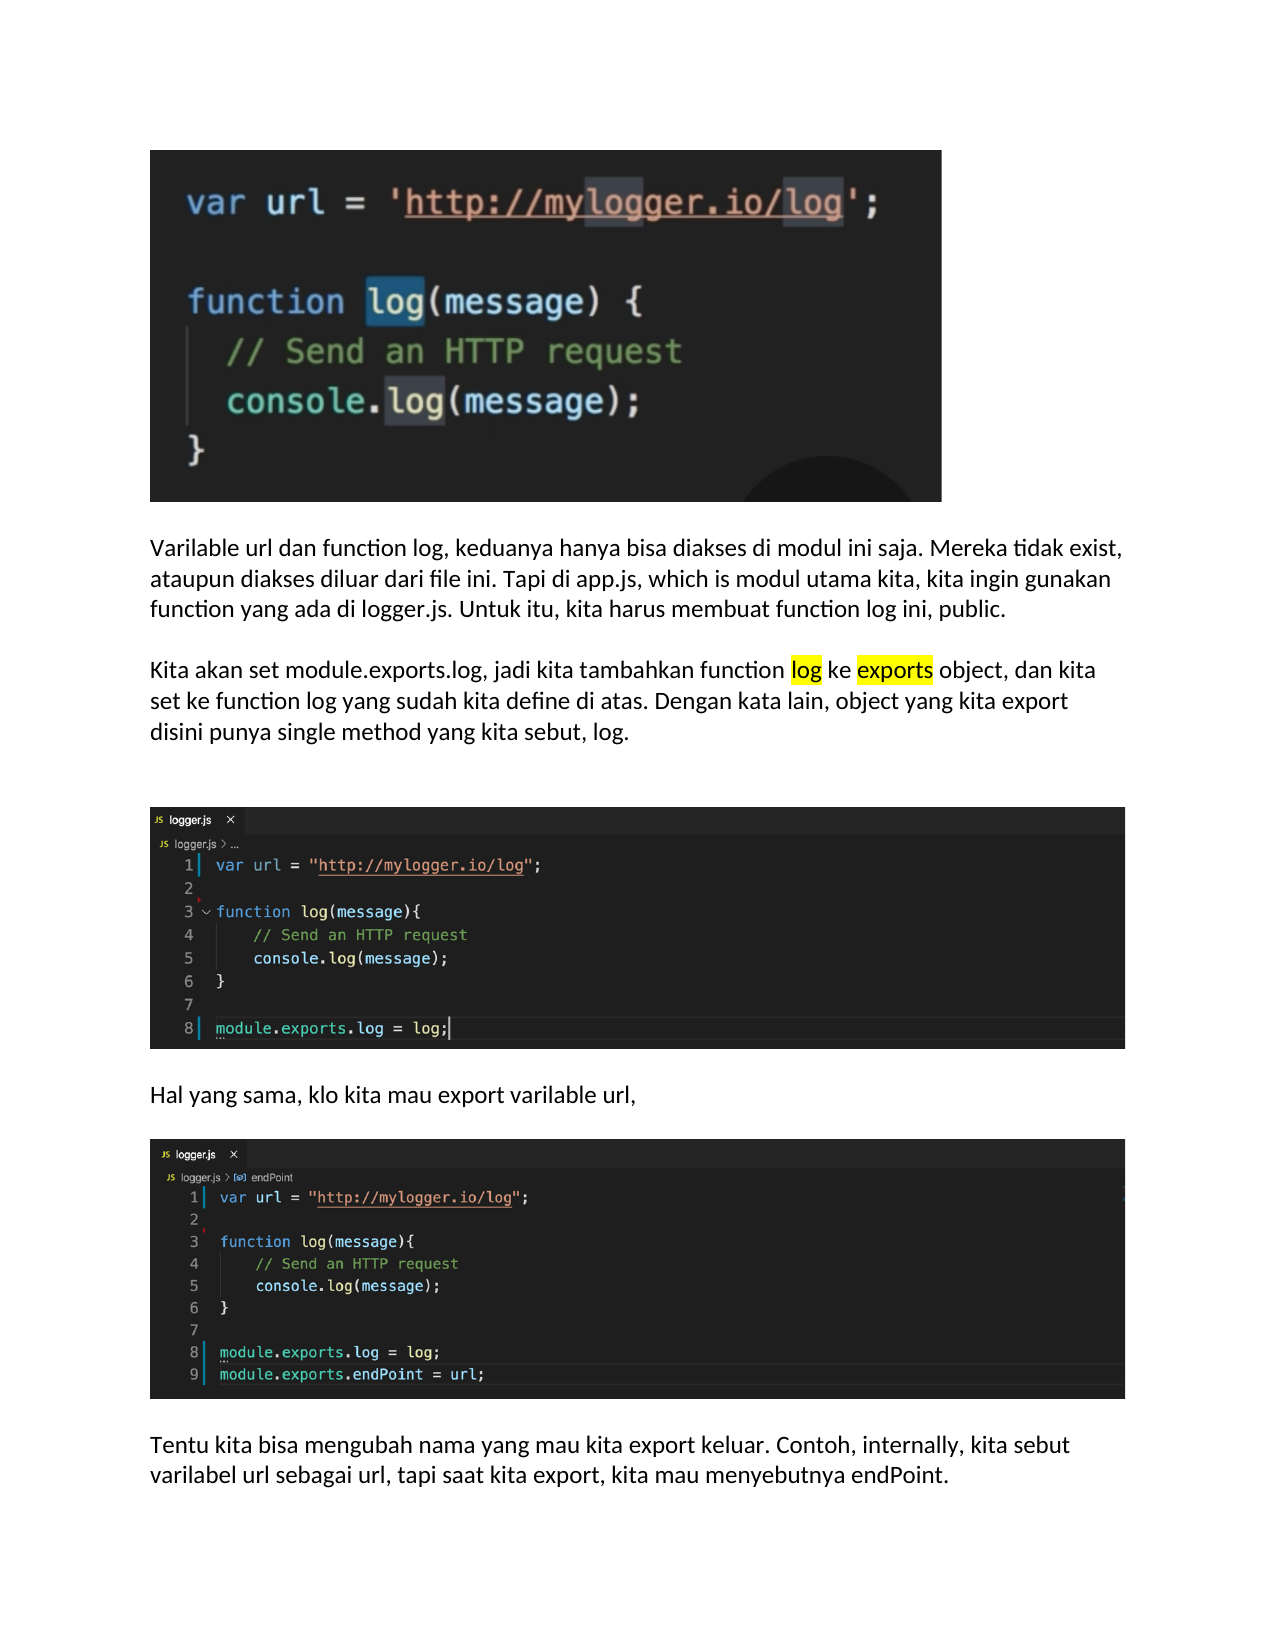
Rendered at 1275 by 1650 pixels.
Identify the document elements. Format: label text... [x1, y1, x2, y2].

text Tentu kita bisa mengubah nama yang mau kita export keluar. Contoh, internally, kita sebut varilabel url sebagai url, tapi saat kita export, kita mau menyebutnya endPoint. [150, 1429, 1125, 1490]
picture [150, 807, 1125, 1049]
picture [150, 1139, 1125, 1399]
picture [150, 150, 942, 502]
text Hal yang sama, klo kita mau export varilable url, [150, 1079, 1125, 1109]
text Varilable url dan function log, keduanya hanya bisa diakses di modul ini saja. Mereka tidak exist, ataupun diakses diluar dari file ini. Tapi di app.js, which is modul utama kita, kita ingin gunakan function yang ada di logger.js. Untuk itu, kita harus membuat function log ini, public. [150, 533, 1125, 624]
text Kita akan set module.exports.log, jadi kita tambahkan function log ke exports object, dan kita set ke function log yang sudah kita define di atas. Dengan kata lain, object yang kita export disini punya single method yang kita sebut, log. [150, 655, 1125, 746]
